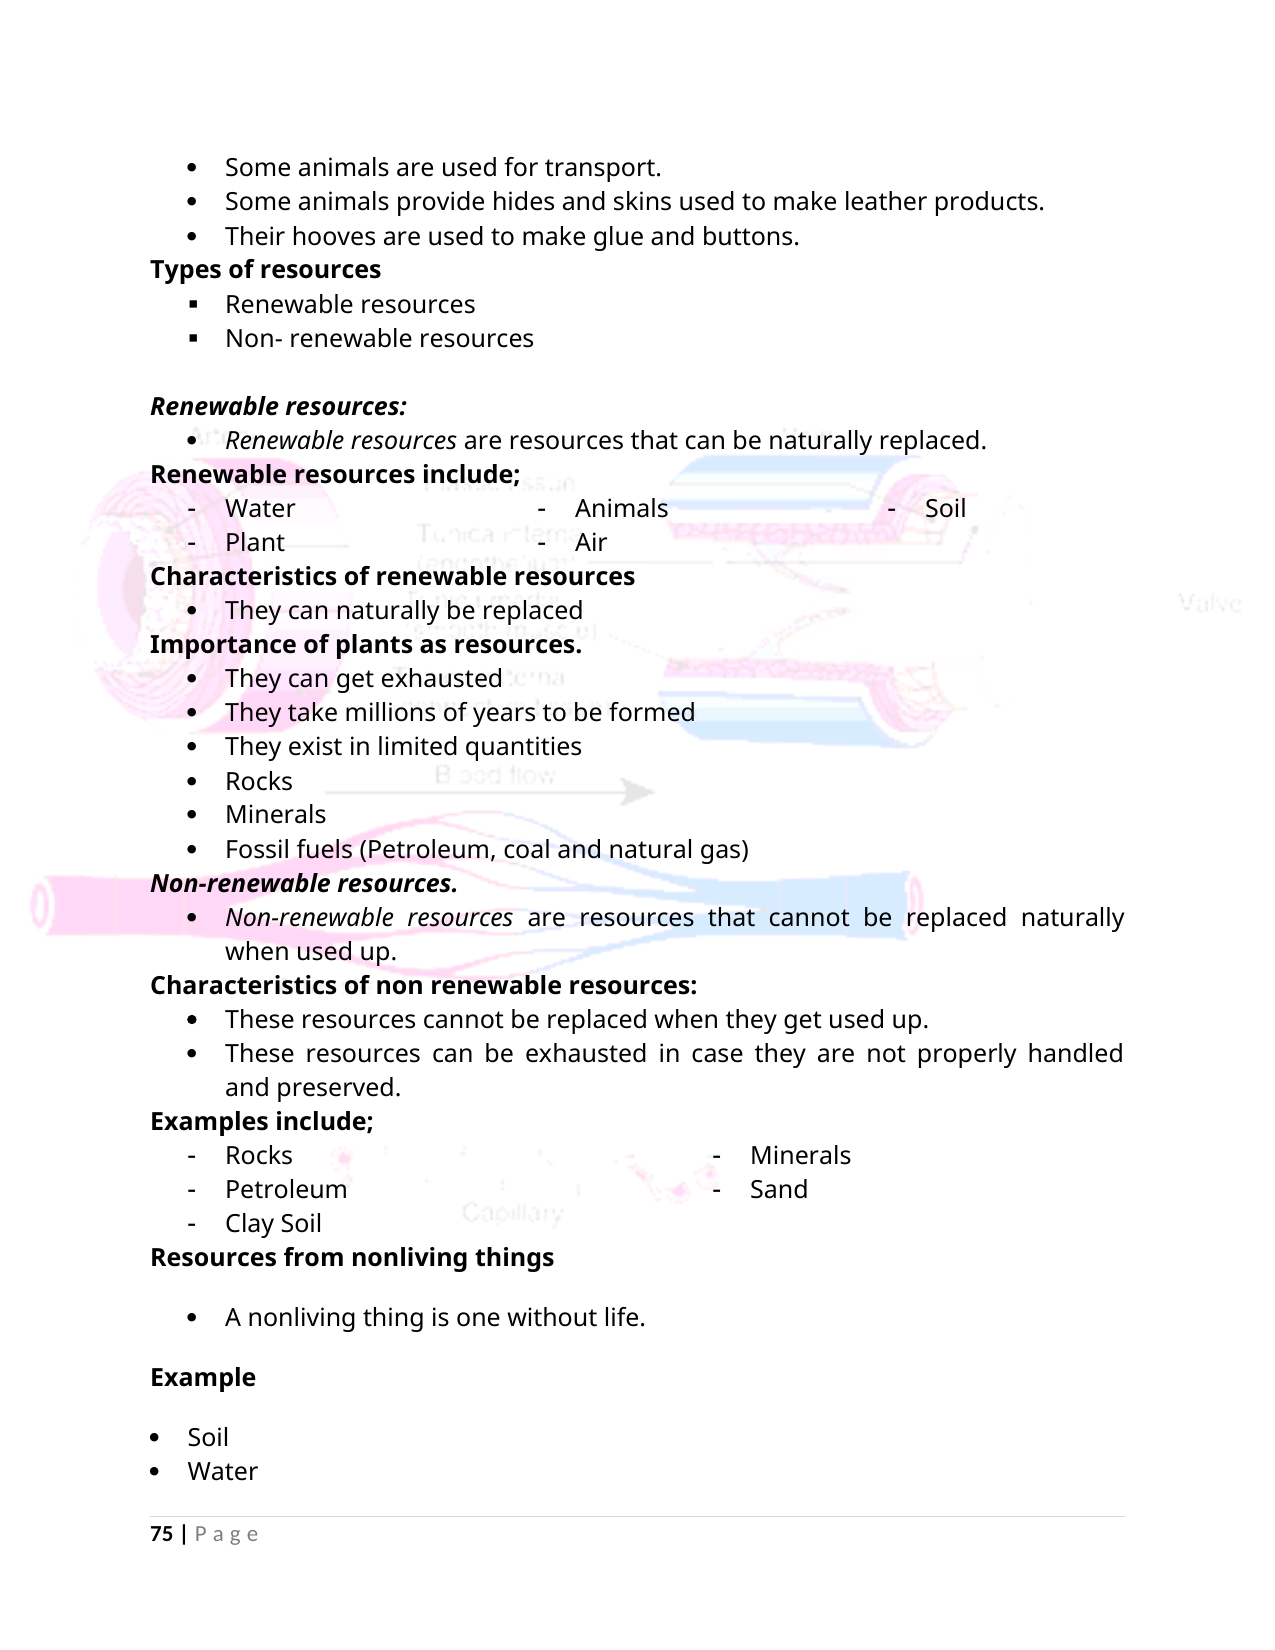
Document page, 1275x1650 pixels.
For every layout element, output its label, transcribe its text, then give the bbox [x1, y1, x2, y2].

text Resources from nonliving things [150, 1240, 1125, 1274]
text Renewable resources: [150, 388, 1125, 422]
list Rocks [187, 763, 1125, 797]
list Clay Soil [187, 1206, 600, 1240]
list Some animals are used for transport. [187, 150, 1125, 184]
list Plant [187, 525, 425, 559]
list Petroleum [187, 1172, 600, 1206]
text Characteristics of non renewable resources: [150, 967, 1125, 1002]
list Water [187, 491, 425, 525]
text Characteristics of renewable resources [150, 559, 1125, 593]
text Types of resources [150, 252, 1125, 286]
list A nonliving thing is one without life. [187, 1300, 1125, 1334]
list Renewable resources are resources that can be naturally replaced. [187, 422, 1125, 457]
list Their hooves are used to make glue and buttons. [187, 218, 1125, 252]
text Example [150, 1360, 1125, 1394]
list Soil [887, 491, 1125, 525]
text Renewable resources include; [150, 457, 1125, 491]
text Importance of plants as resources. [150, 627, 1125, 661]
list These resources cannot be replaced when they get used up. [187, 1002, 1125, 1036]
list They take millions of years to be formed [187, 695, 1125, 729]
list Rocks [187, 1138, 600, 1172]
list Animals [537, 491, 775, 525]
list Non-renewable resources are resources that cannot be replaced naturally when used up. [187, 899, 1125, 967]
list Minerals [712, 1138, 1125, 1172]
list Some animals provide hides and skins used to make leather products. [187, 184, 1125, 218]
list Sand [712, 1172, 1125, 1206]
list Minerals [187, 797, 1125, 831]
list They exist in limited quantities [187, 729, 1125, 763]
list Soil [150, 1420, 1125, 1454]
list These resources can be exhausted in case they are not properly handled and preserved. [187, 1036, 1125, 1104]
list Water [150, 1454, 1125, 1488]
list Non- renewable resources [187, 320, 1125, 354]
list Air [537, 525, 775, 559]
list Fossil fuels (Petroleum, coal and natural gas) [187, 831, 1125, 865]
list They can get exhausted [187, 661, 1125, 695]
text Examples include; [150, 1104, 1125, 1138]
list They can naturally be replaced [187, 593, 1125, 627]
list Renewable resources [187, 286, 1125, 320]
text Non-renewable resources. [150, 865, 1125, 899]
